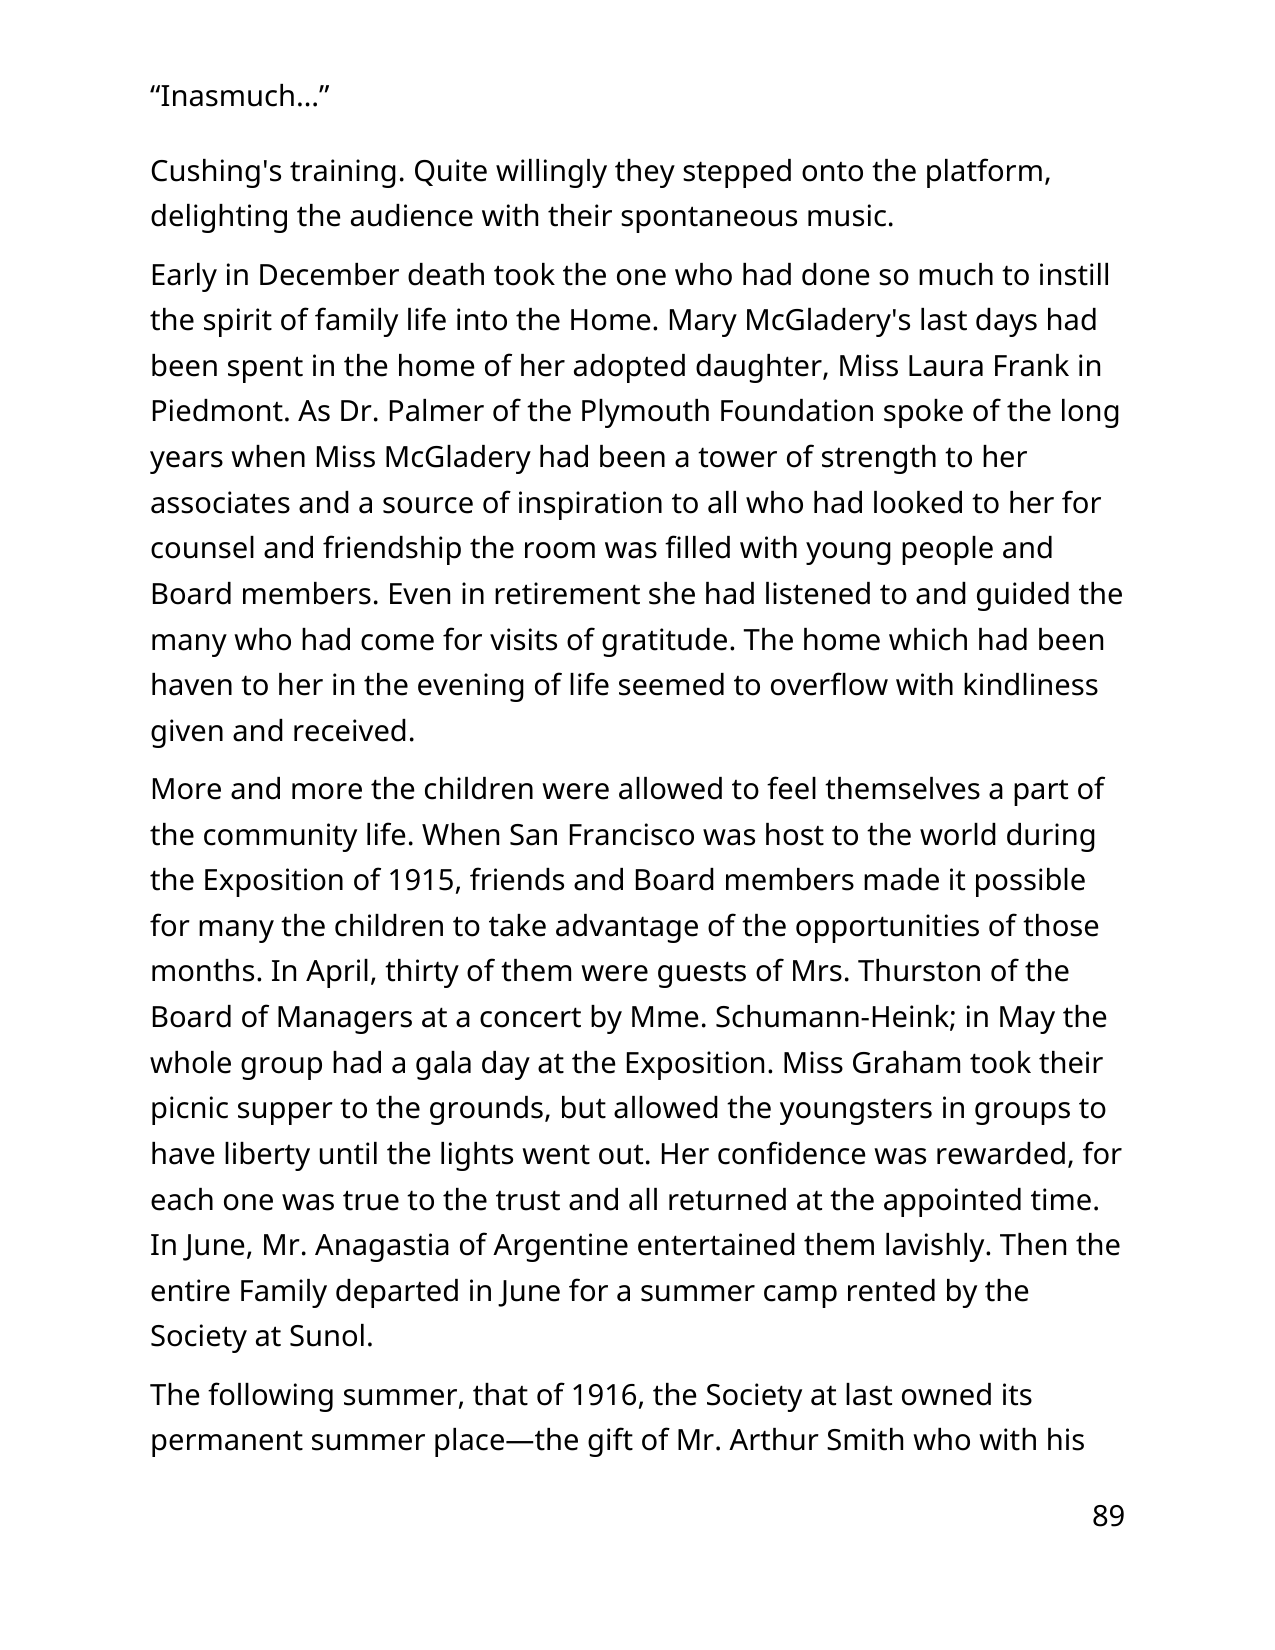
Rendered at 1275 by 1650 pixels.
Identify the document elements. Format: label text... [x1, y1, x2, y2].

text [150, 150, 1125, 235]
text More and more the children were allowed to feel themselves a part of the community life. When San Francisco was host to the world during the Exposition of 1915, friends and Board members made it possible for many the children to take advantage of the opportunities of those months. In April, thirty of them were guests of Mrs. Thurston of the Board of Managers at a concert by Mme. Schumann-Heink; in May the whole group had a gala day at the Exposition. Miss Graham took their picnic supper to the grounds, but allowed the youngsters in groups to have liberty until the lights went out. Her confidence was rewarded, for each one was true to the trust and all returned at the appointed time. In June, Mr. Anagastia of Argentine entertained them lavishly. Then the entire Family departed in June for a summer camp rented by the Society at Sunol. [150, 768, 1125, 1355]
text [150, 1374, 1125, 1459]
text Early in December death took the one who had done so much to instill the spirit of family life into the Home. Mary McGladery's last days had been spent in the home of her adopted daughter, Miss Laura Frank in Piedmont. As Dr. Palmer of the Plymouth Foundation spoke of the long years when Miss McGladery had been a tower of strength to her associates and a source of inspiration to all who had looked to her for counsel and friendship the room was filled with young people and Board members. Even in retirement she had listened to and guided the many who had come for visits of gratitude. The home which had been haven to her in the evening of life seemed to overflow with kindliness given and received. [150, 254, 1125, 750]
